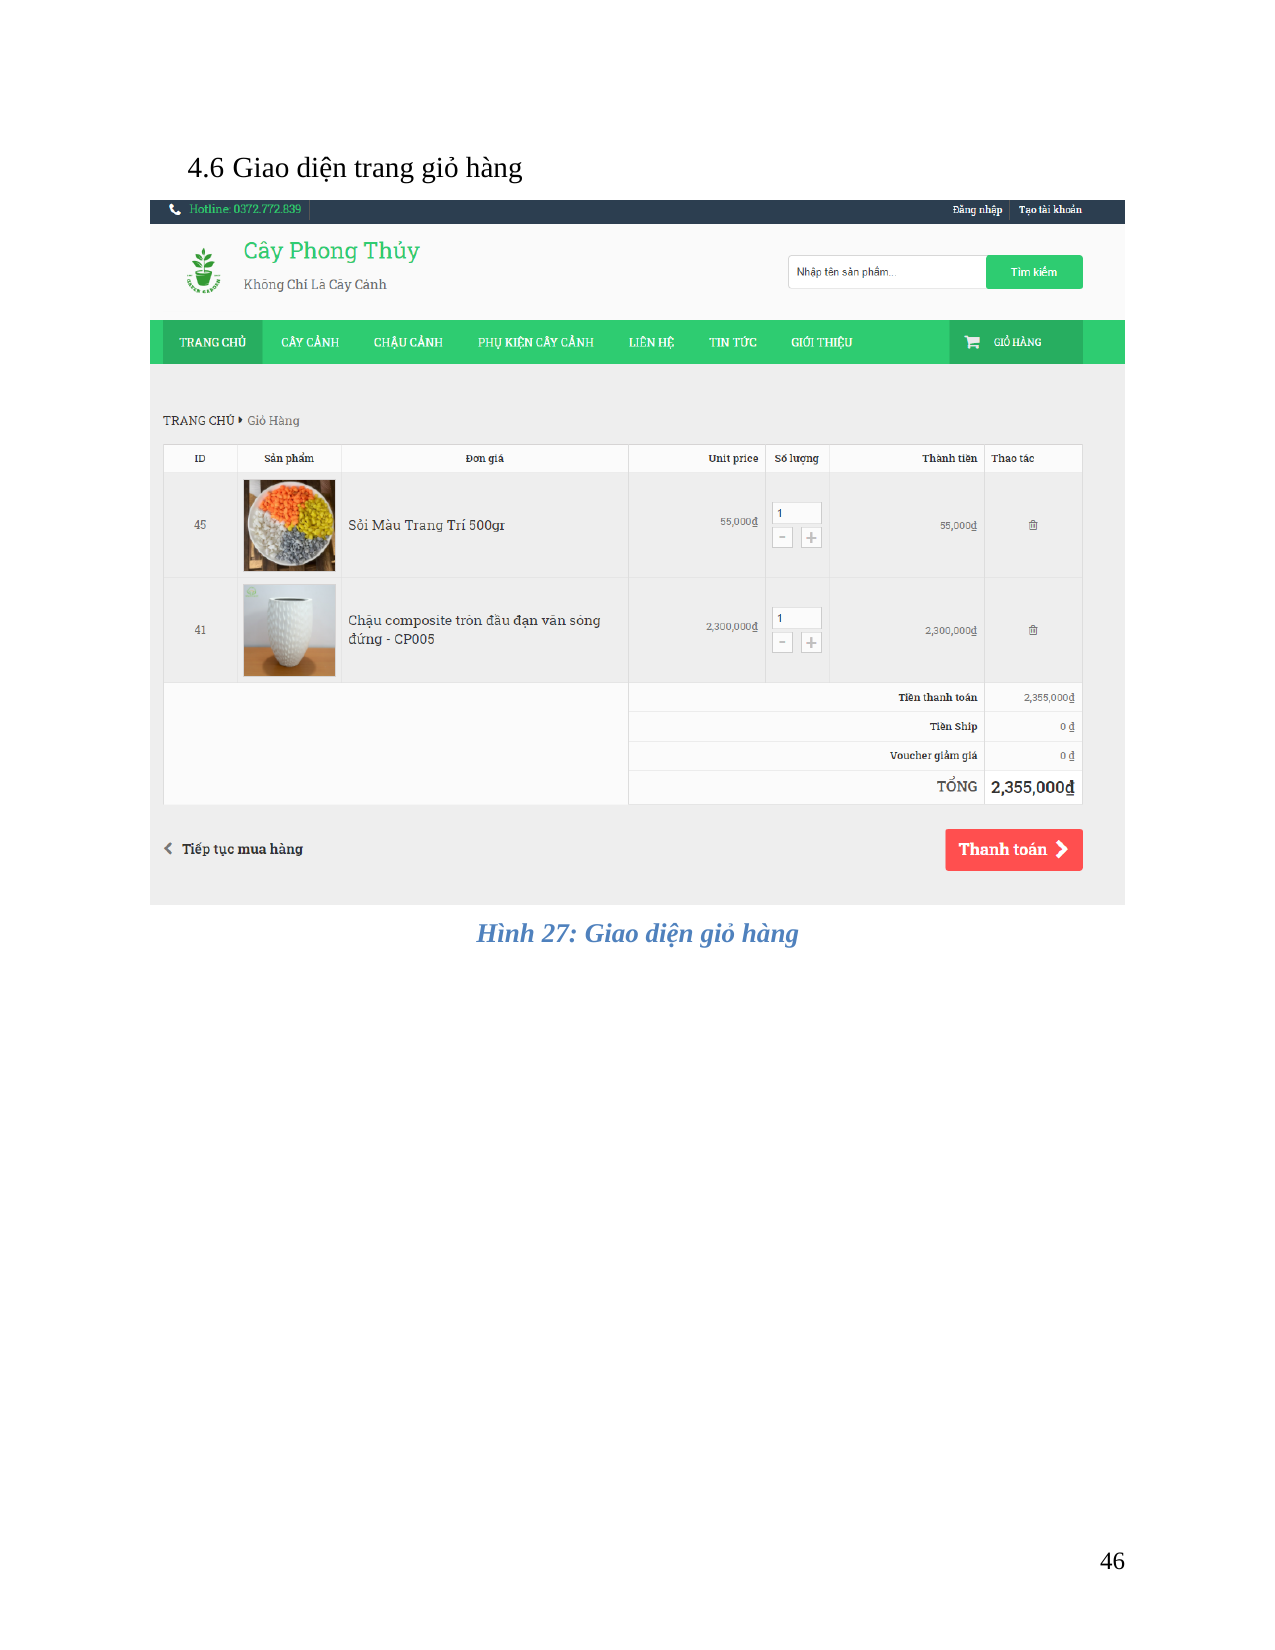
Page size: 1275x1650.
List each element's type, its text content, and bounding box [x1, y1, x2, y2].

text Hình 27: Giao diện giỏ hàng [150, 917, 1125, 948]
subtitle Giao diện trang giỏ hàng [187, 150, 1125, 183]
picture [150, 200, 1125, 905]
